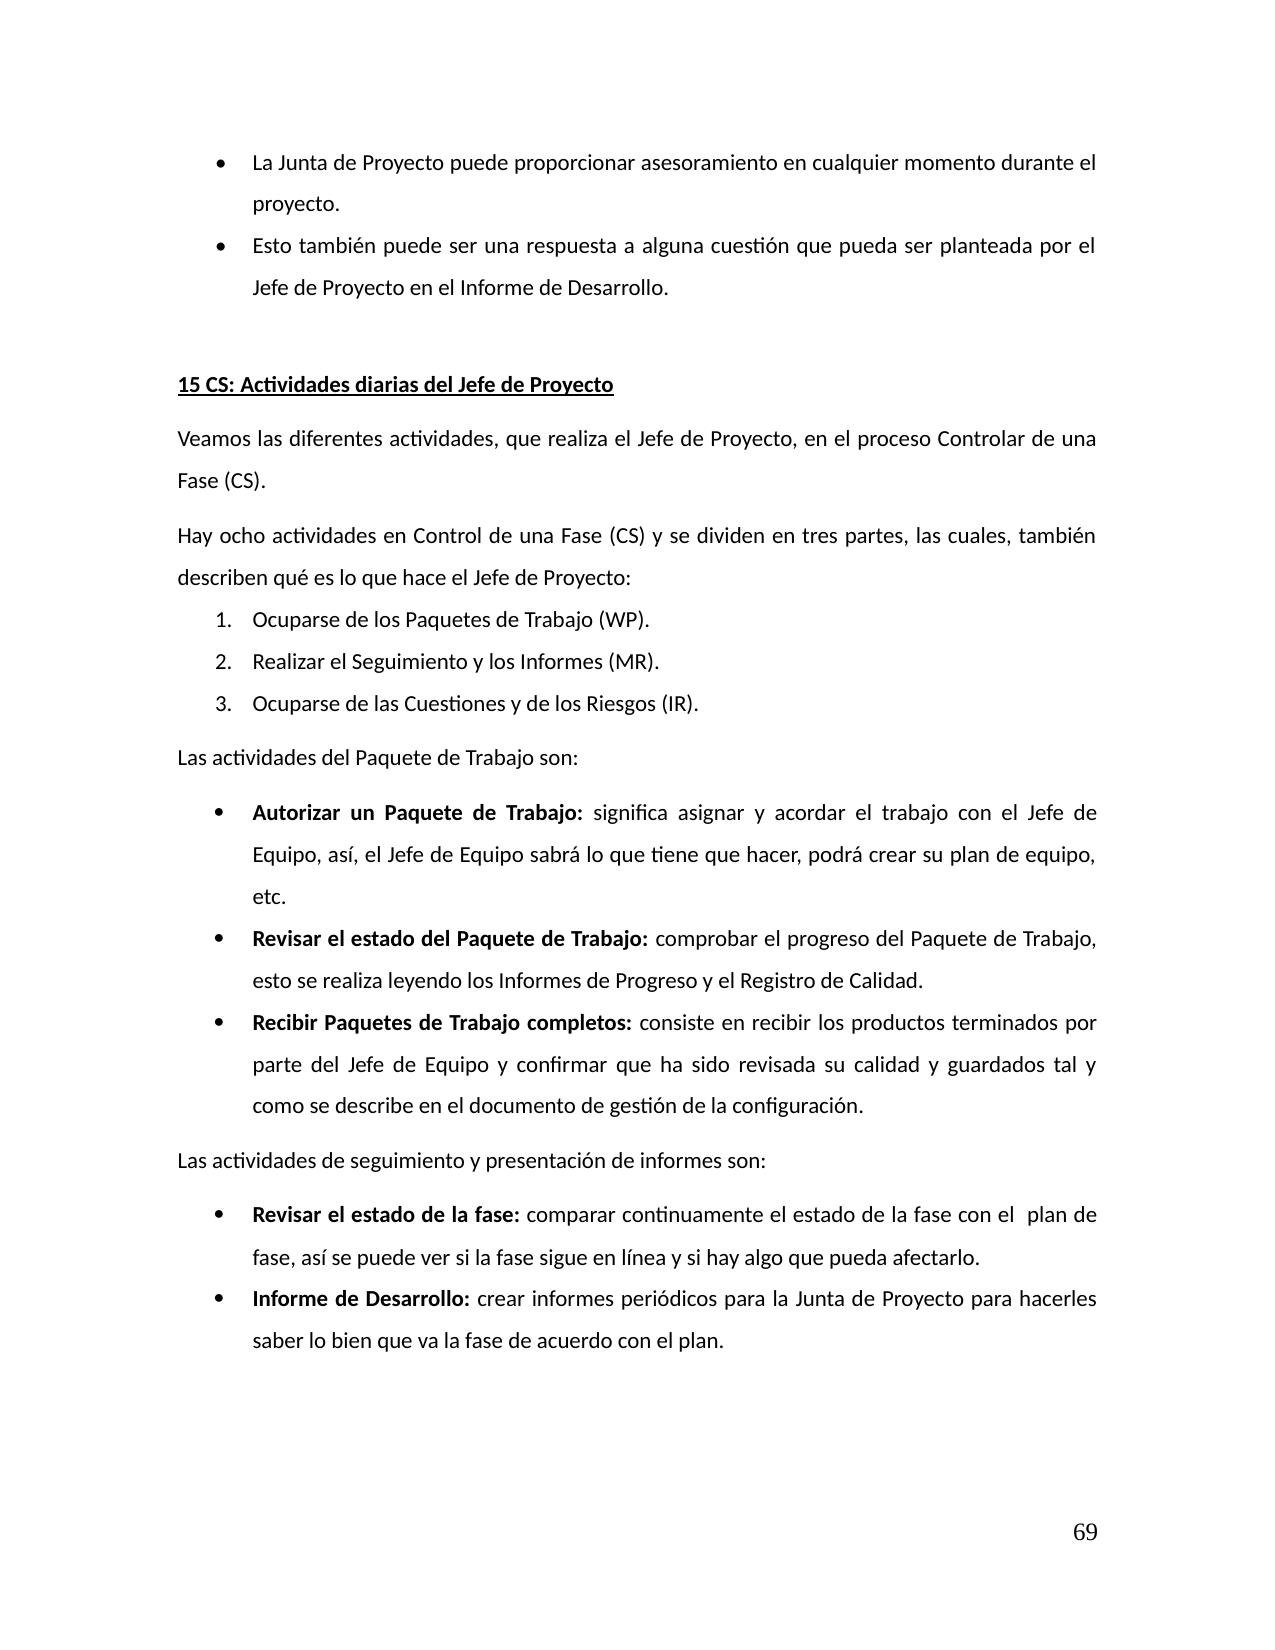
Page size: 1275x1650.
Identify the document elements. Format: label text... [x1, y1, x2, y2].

text Las actividades del Paquete de Trabajo son: [177, 743, 1098, 771]
text Hay ocho actividades en Control de una Fase (CS) y se dividen en tres partes, las cuales, también describen qué es lo que hace el Jefe de Proyecto: [177, 521, 1098, 591]
list Esto también puede ser una respuesta a alguna cuestión que pueda ser planteada por el Jefe de Proyecto en el Informe de Desarrollo. [215, 232, 1098, 302]
list Realizar el Seguimiento y los Informes (MR). [215, 647, 1098, 675]
list Revisar el estado del Paquete de Trabajo: comprobar el progreso del Paquete de Trabajo, esto se realiza leyendo los Informes de Progreso y el Registro de Calidad. [215, 924, 1098, 994]
text 15 CS: Actividades diarias del Jefe de Proyecto [177, 370, 1098, 398]
list Informe de Desarrollo: crear informes periódicos para la Junta de Proyecto para hacerles saber lo bien que va la fase de acuerdo con el plan. [215, 1284, 1098, 1354]
list Ocuparse de las Cuestiones y de los Riesgos (IR). [215, 689, 1098, 717]
text Veamos las diferentes actividades, que realiza el Jefe de Proyecto, en el proceso Controlar de una Fase (CS). [177, 424, 1098, 494]
list Recibir Paquetes de Trabajo completos: consiste en recibir los productos terminados por parte del Jefe de Equipo y confirmar que ha sido revisada su calidad y guardados tal y como se describe en el documento de gestión de la configuración. [215, 1008, 1098, 1120]
text Las actividades de seguimiento y presentación de informes son: [177, 1146, 1098, 1174]
list Revisar el estado de la fase: comparar continuamente el estado de la fase con el plan de fase, así se puede ver si la fase sigue en línea y si hay algo que pueda afectarlo. [215, 1201, 1098, 1271]
list La Junta de Proyecto puede proporcionar asesoramiento en cualquier momento durante el proyecto. [215, 148, 1098, 218]
list Autorizar un Paquete de Trabajo: significa asignar y acordar el trabajo con el Jefe de Equipo, así, el Jefe de Equipo sabrá lo que tiene que hacer, podrá crear su plan de equipo, etc. [215, 798, 1098, 910]
list Ocuparse de los Paquetes de Trabajo (WP). [215, 605, 1098, 633]
